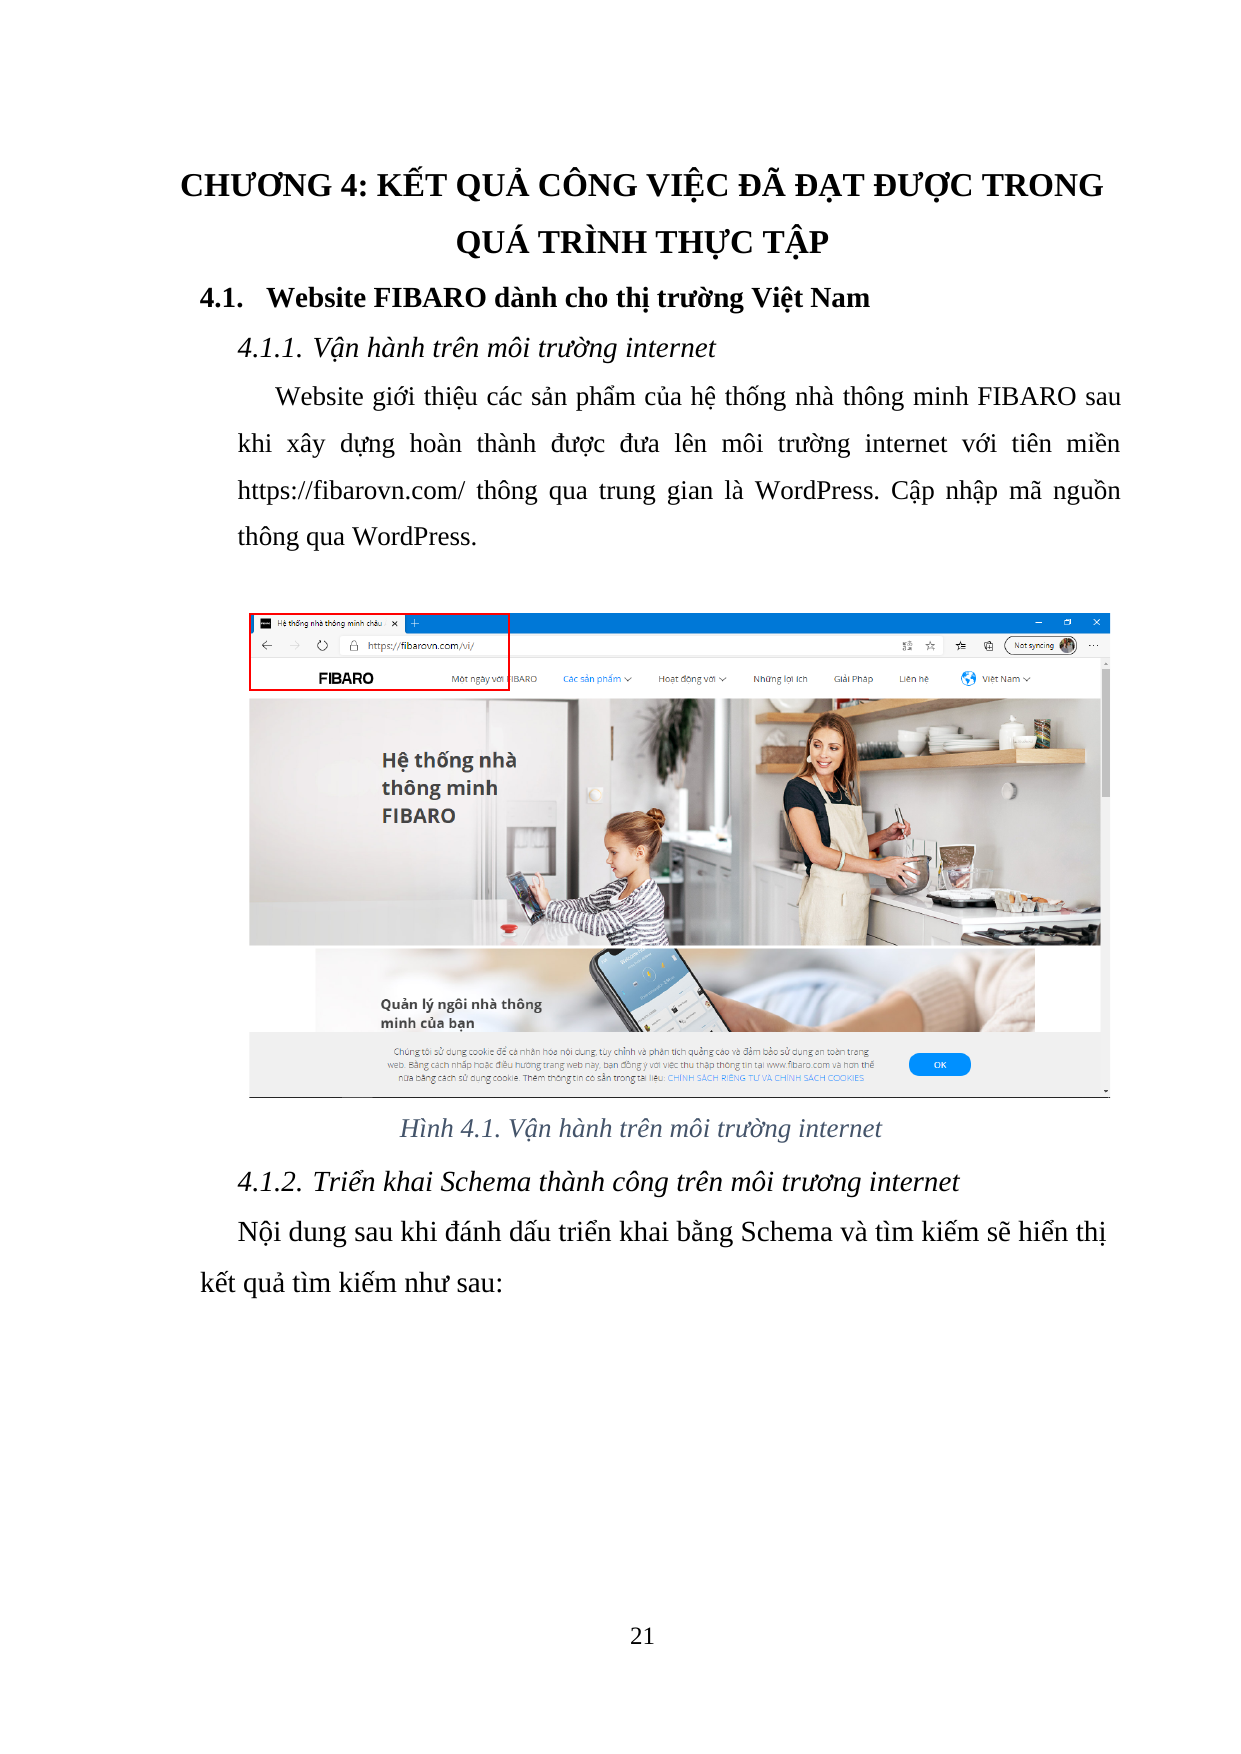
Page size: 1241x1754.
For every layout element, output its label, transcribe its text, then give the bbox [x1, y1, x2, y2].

text Website giới thiệu các sản phẩm của hệ thống nhà thông minh FIBARO sau khi xây dựng hoàn thành được đưa lên môi trường internet với tiên miền https://fibarovn.com/ thông qua trung gian là WordPress. Cập nhập mã nguồn thông qua WordPress. [237, 380, 1122, 552]
text Vận hành trên môi trường internet [237, 330, 1122, 364]
text Nội dung sau khi đánh dấu triển khai bằng Schema và tìm kiếm sẽ hiển thị kết quả tìm kiếm như sau: [200, 1214, 1122, 1298]
text Website FIBARO dành cho thị trường Việt Nam [199, 280, 1122, 313]
text Triển khai Schema thành công trên môi trương internet [237, 1164, 1122, 1198]
picture [251, 615, 508, 689]
text CHƯƠNG 4: KẾT QUẢ CÔNG VIỆC ĐÃ ĐẠT ĐƯỢC TRONG QUÁ TRÌNH THỰC TẬP [162, 165, 1122, 261]
picture [249, 613, 1111, 1098]
text Hình 4.1. Vận hành trên môi trường internet [162, 1112, 1122, 1143]
